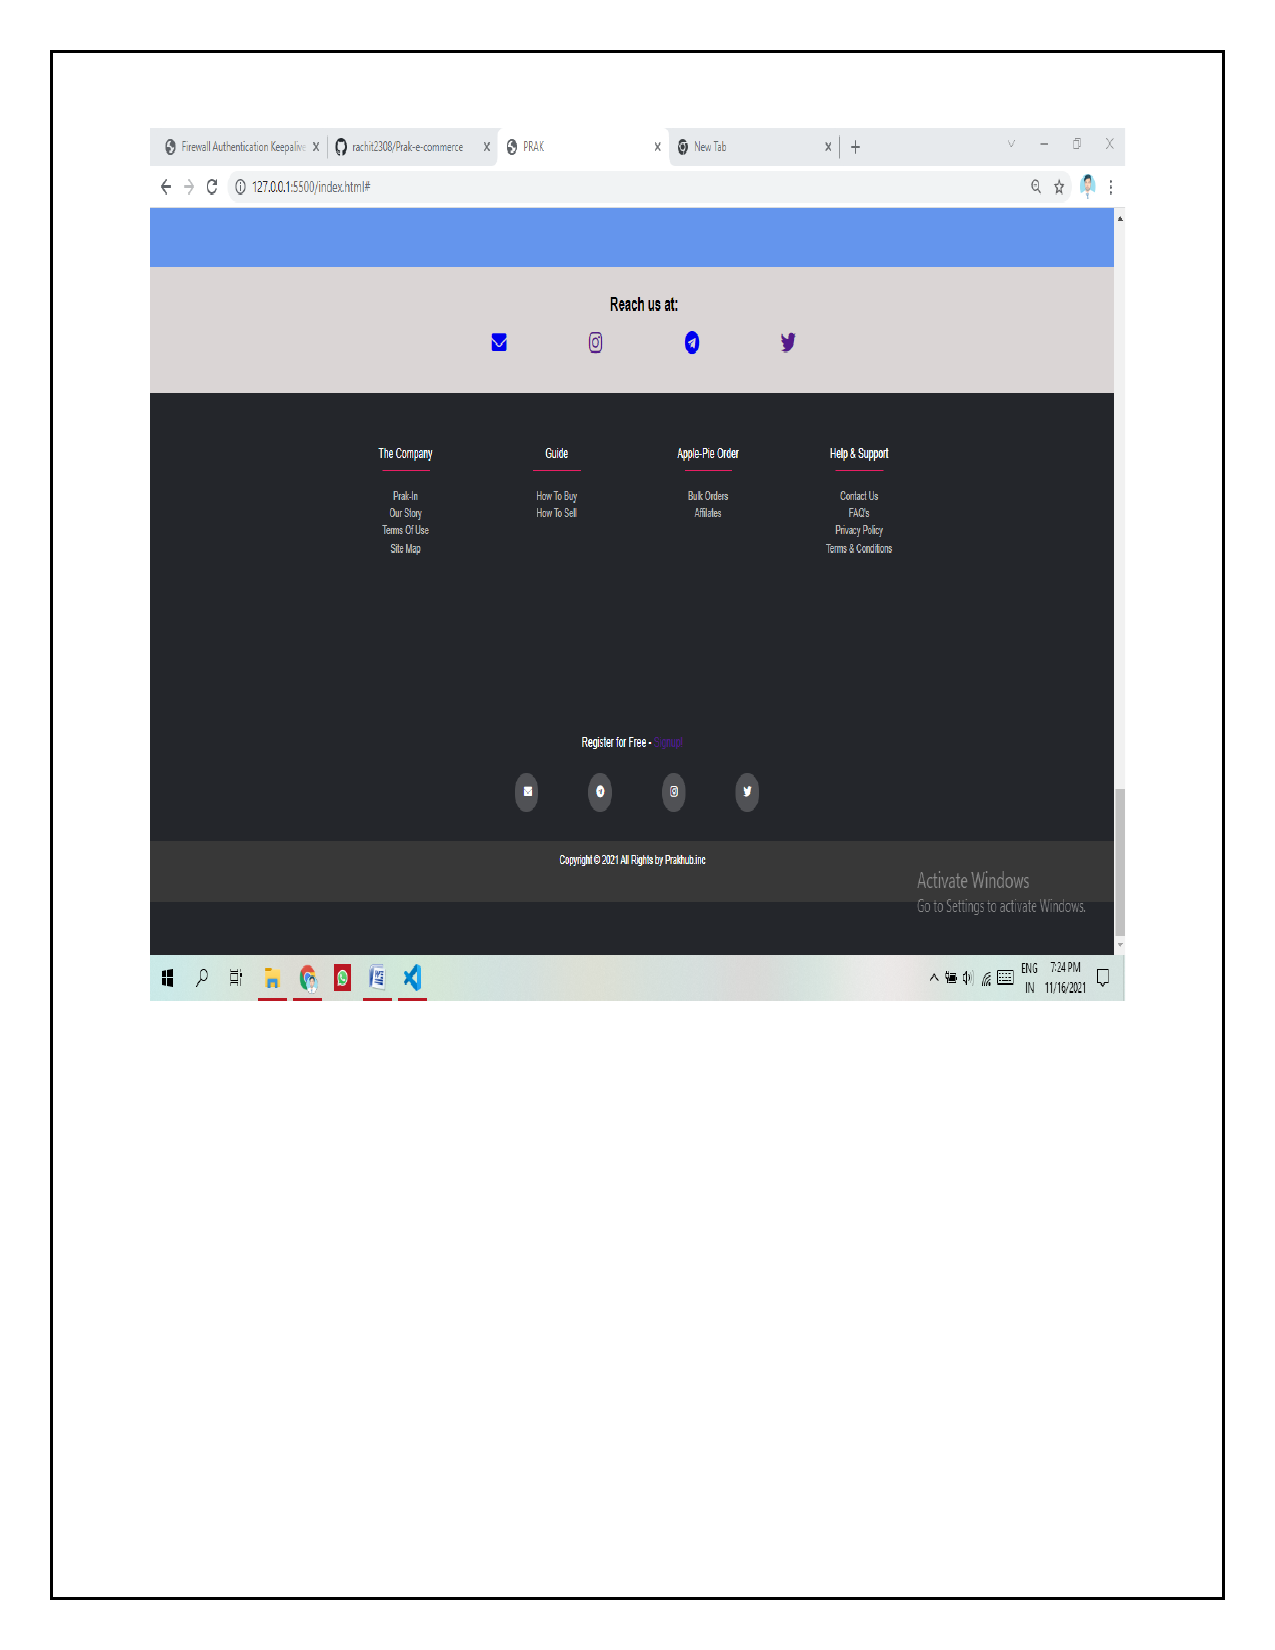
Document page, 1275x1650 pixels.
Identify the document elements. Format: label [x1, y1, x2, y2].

picture [150, 128, 1125, 1001]
